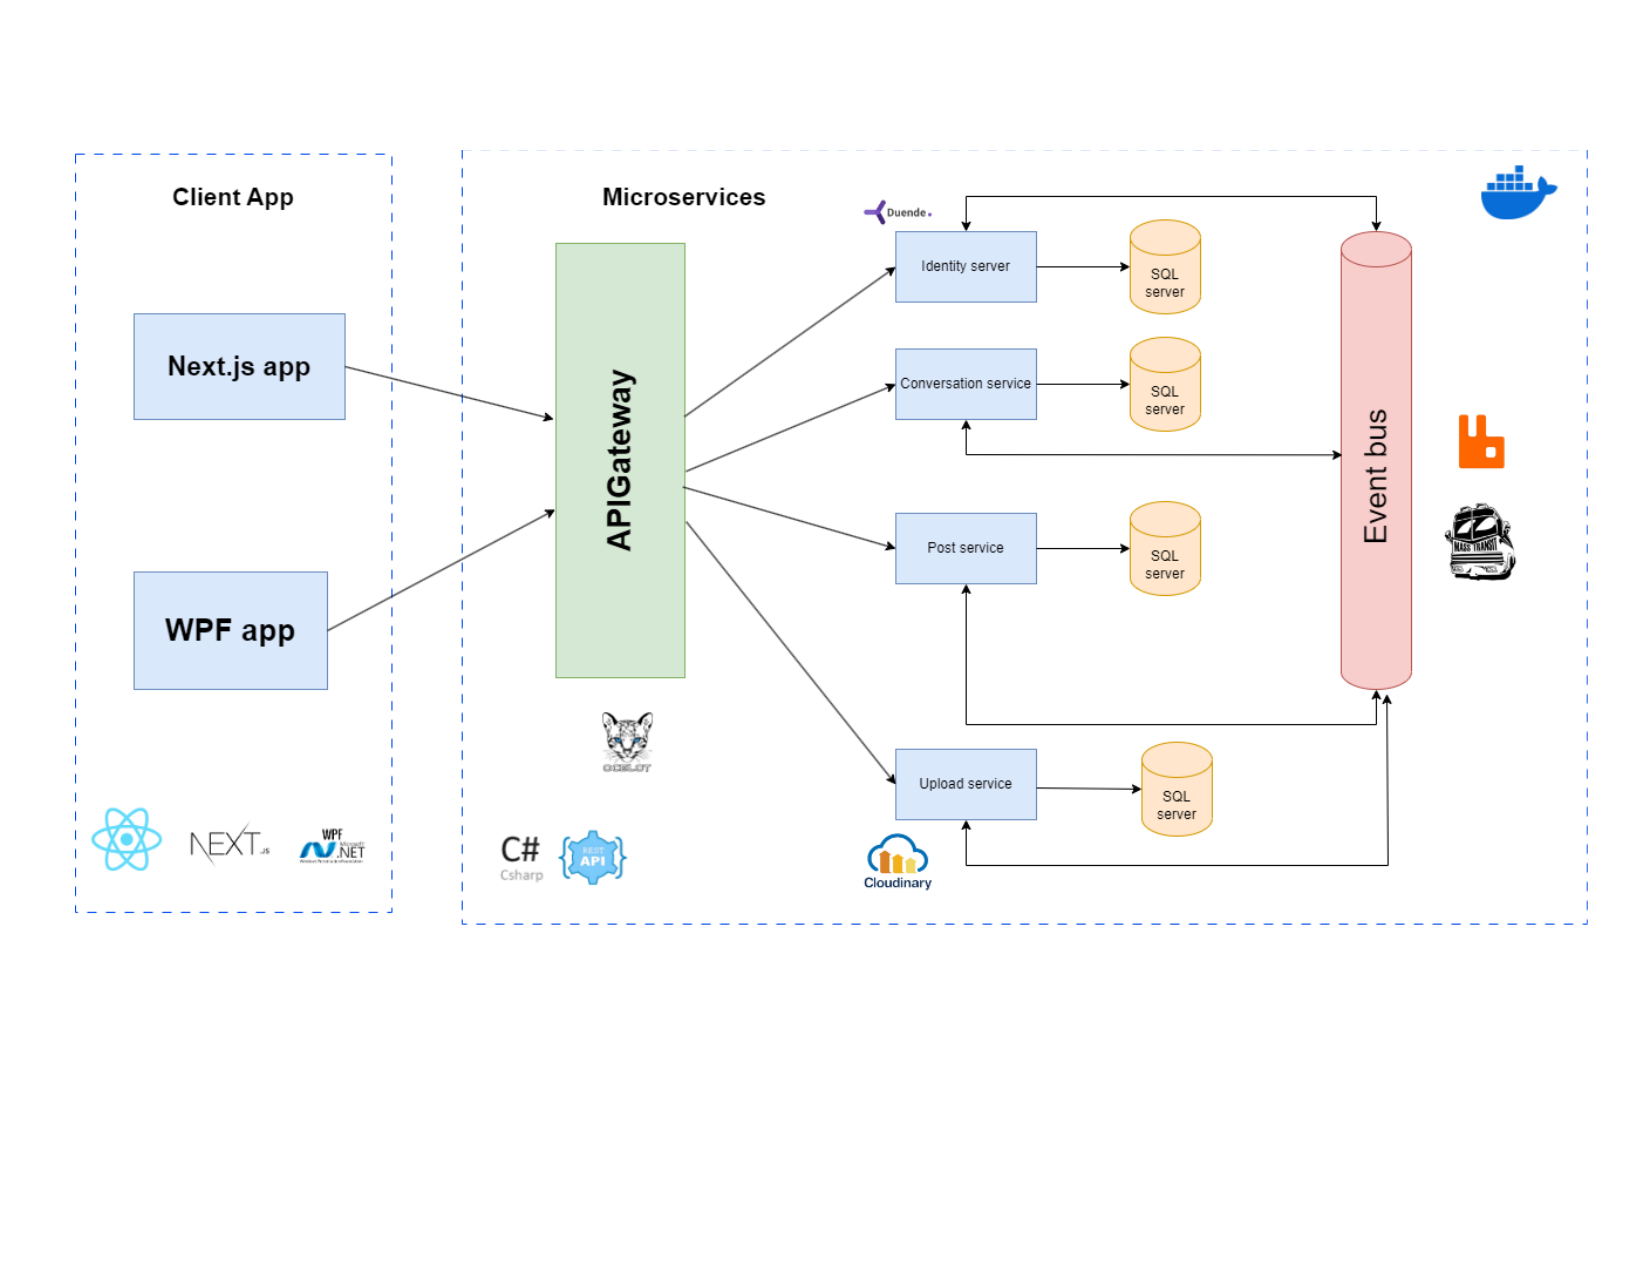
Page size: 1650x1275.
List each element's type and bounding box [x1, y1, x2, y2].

picture [75, 150, 1588, 926]
